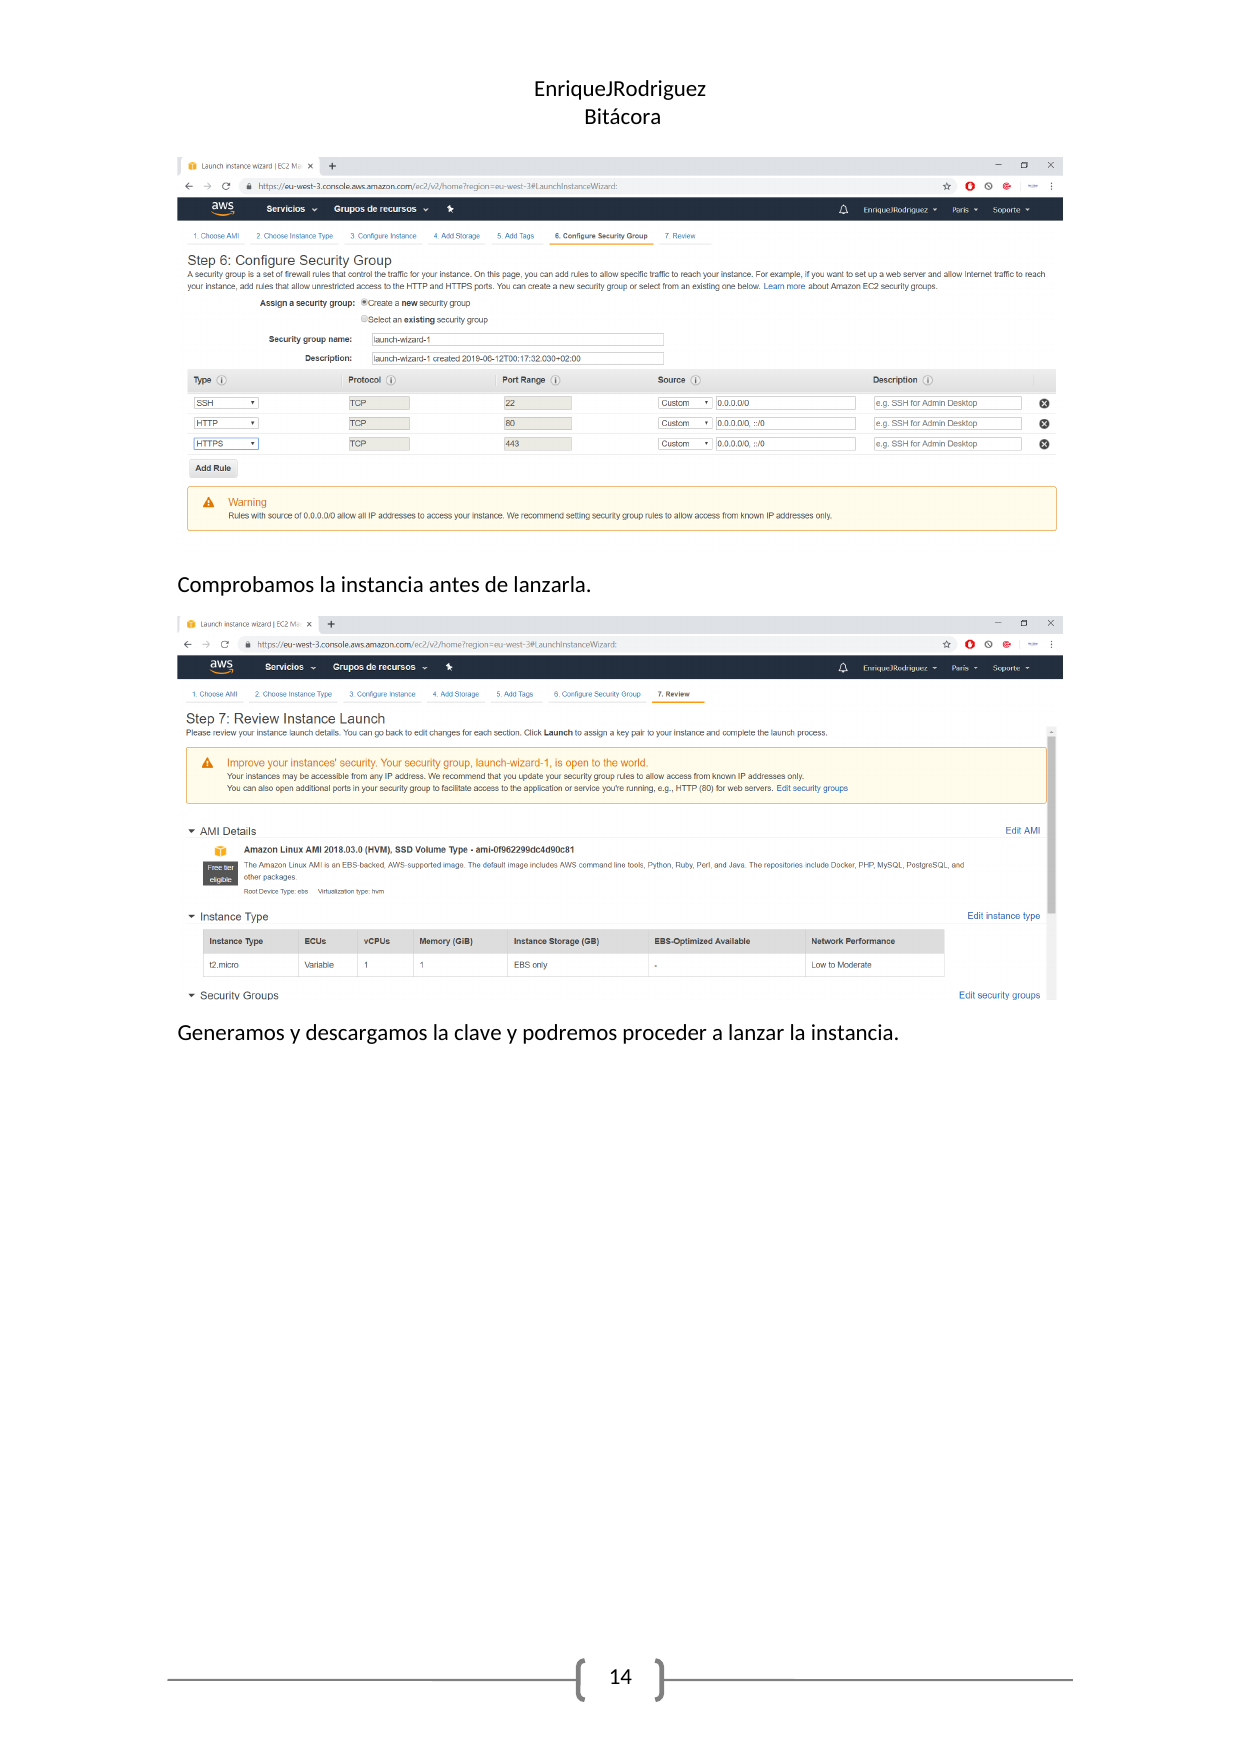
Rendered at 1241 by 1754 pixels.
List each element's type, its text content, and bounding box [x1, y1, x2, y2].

picture [177, 157, 1063, 551]
text Comprobamos la instancia antes de lanzarla. [177, 570, 1063, 598]
text Generamos y descargamos la clave y podremos proceder a lanzar la instancia. [177, 1018, 1063, 1046]
picture [177, 616, 1063, 1000]
